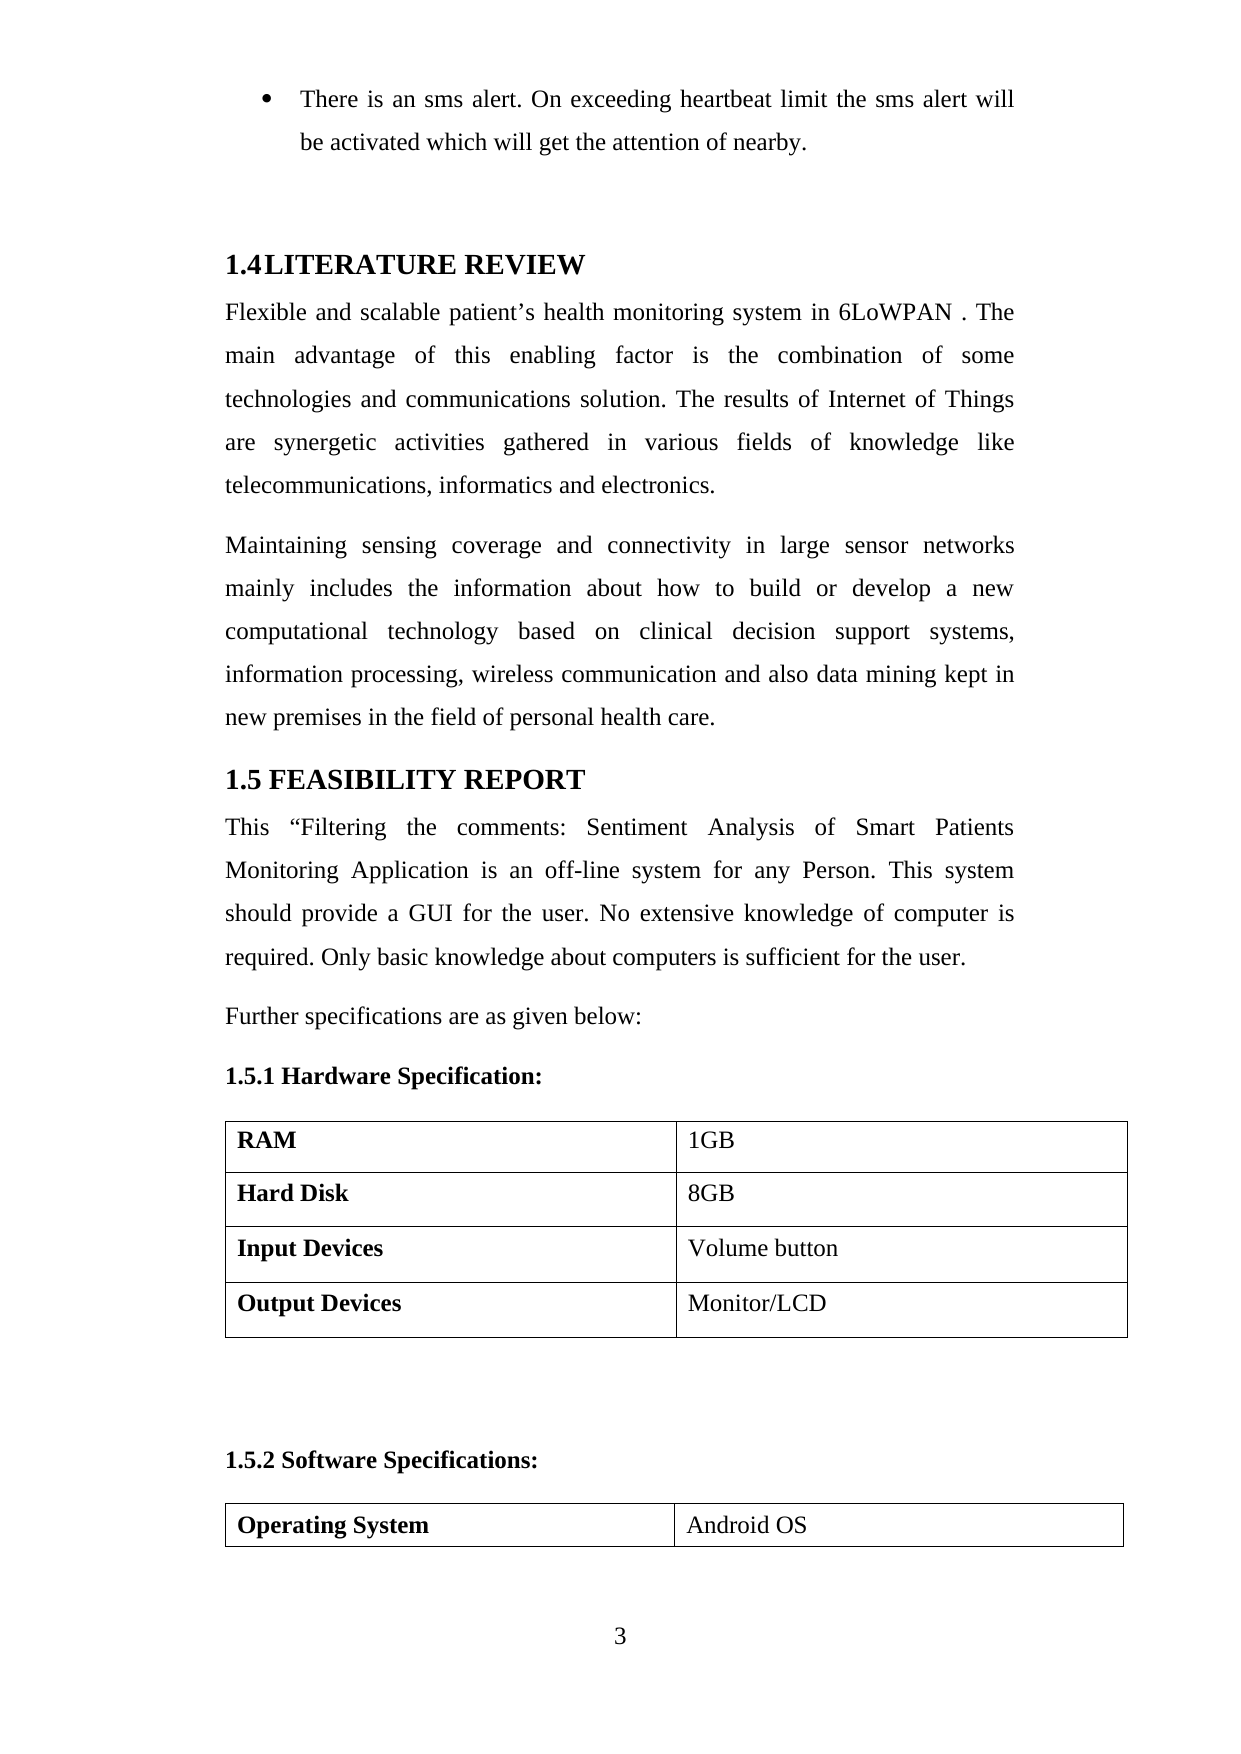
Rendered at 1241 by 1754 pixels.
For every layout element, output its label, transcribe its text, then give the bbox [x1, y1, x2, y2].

text Further specifications are as given below: [225, 1001, 1015, 1030]
text This “Filtering the comments: Sentiment Analysis of Smart Patients Monitoring Application is an off-line system for any Person. This system should provide a GUI for the user. No extensive knowledge of computer is required. Only basic knowledge about computers is sufficient for the user. [225, 812, 1015, 970]
table_cell Input Devices [226, 1227, 676, 1282]
table_header Android OS [675, 1504, 1123, 1546]
text Maintaining sensing coverage and connectivity in large sensor networks mainly includes the information about how to build or develop a new computational technology based on clinical decision support systems, information processing, wireless communication and also data mining kept in new premises in the field of personal health care. [225, 530, 1015, 731]
list There is an sms alert. On exceeding heartbeat limit the sms alert will be activated which will get the attention of nearby. [262, 84, 1015, 156]
subtitle 1.5 FEASIBILITY REPORT [225, 762, 1015, 796]
table_cell 8GB [677, 1173, 1127, 1226]
table_header 1GB [677, 1122, 1127, 1172]
subtitle 1.5.2 Software Specifications: [225, 1445, 1015, 1474]
table_header Operating System [226, 1504, 674, 1546]
subtitle LITERATURE REVIEW [225, 247, 1015, 281]
text 1.5.1 Hardware Specification: [225, 1061, 1015, 1090]
text Flexible and scalable patient’s health monitoring system in 6LoWPAN . The main advantage of this enabling factor is the combination of some technologies and communications solution. The results of Internet of Things are synergetic activities gathered in various fields of knowledge like telecommunications, informatics and electronics. [225, 297, 1015, 499]
table_header RAM [226, 1122, 676, 1172]
table_cell Hard Disk [226, 1173, 676, 1226]
table_cell Volume button [677, 1227, 1127, 1282]
table_cell Output Devices [226, 1283, 676, 1337]
table_cell Monitor/LCD [677, 1283, 1127, 1337]
